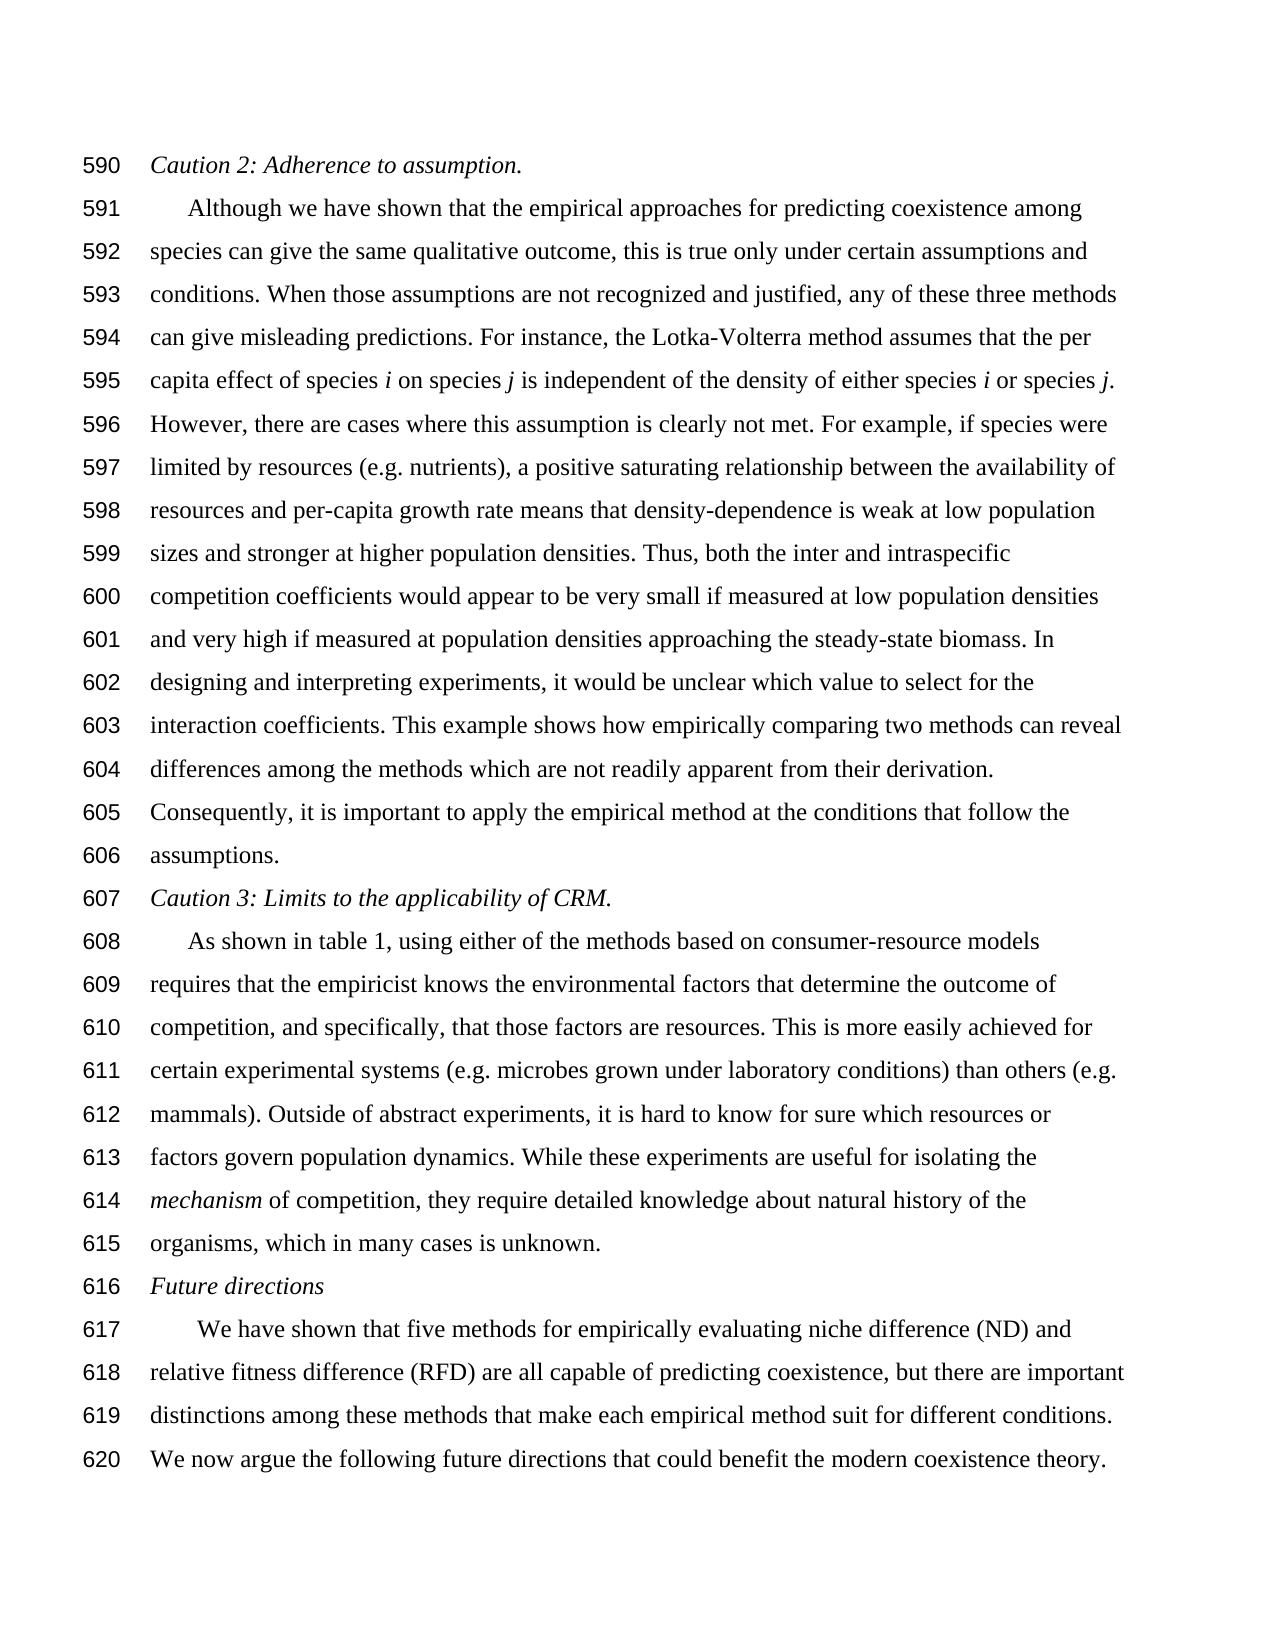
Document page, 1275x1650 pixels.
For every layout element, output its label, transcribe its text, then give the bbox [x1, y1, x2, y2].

text As shown in table 1, using either of the methods based on consumer-resource models requires that the empiricist knows the environmental factors that determine the outcome of competition, and specifically, that those factors are resources. This is more easily achieved for certain experimental systems (e.g. microbes grown under laboratory conditions) than others (e.g. mammals). Outside of abstract experiments, it is hard to know for sure which resources or factors govern population dynamics. While these experiments are useful for isolating the mechanism of competition, they require detailed knowledge about natural history of the organisms, which in many cases is unknown. [150, 926, 1125, 1257]
text Caution 2: Adherence to assumption. [150, 150, 1125, 179]
text Caution 3: Limits to the applicability of CRM. [150, 883, 1125, 912]
text Future directions [150, 1271, 1125, 1300]
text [150, 1314, 1125, 1472]
text Although we have shown that the empirical approaches for predicting coexistence among species can give the same qualitative outcome, this is true only under certain assumptions and conditions. When those assumptions are not recognized and justified, any of these three methods can give misleading predictions. For instance, the Lotka-Volterra method assumes that the per capita effect of species i on species j is independent of the density of either species i or species j. However, there are cases where this assumption is clearly not met. For example, if species were limited by resources (e.g. nutrients), a positive saturating relationship between the availability of resources and per-capita growth rate means that density-dependence is weak at low population sizes and stronger at higher population densities. Thus, both the inter and intraspecific competition coefficients would appear to be very small if measured at low population densities and very high if measured at population densities approaching the steady-state biomass. In designing and interpreting experiments, it would be unclear which value to select for the interaction coefficients. This example shows how empirically comparing two methods can reveal differences among the methods which are not readily apparent from their derivation. Consequently, it is important to apply the empirical method at the conditions that follow the assumptions. [150, 193, 1125, 869]
